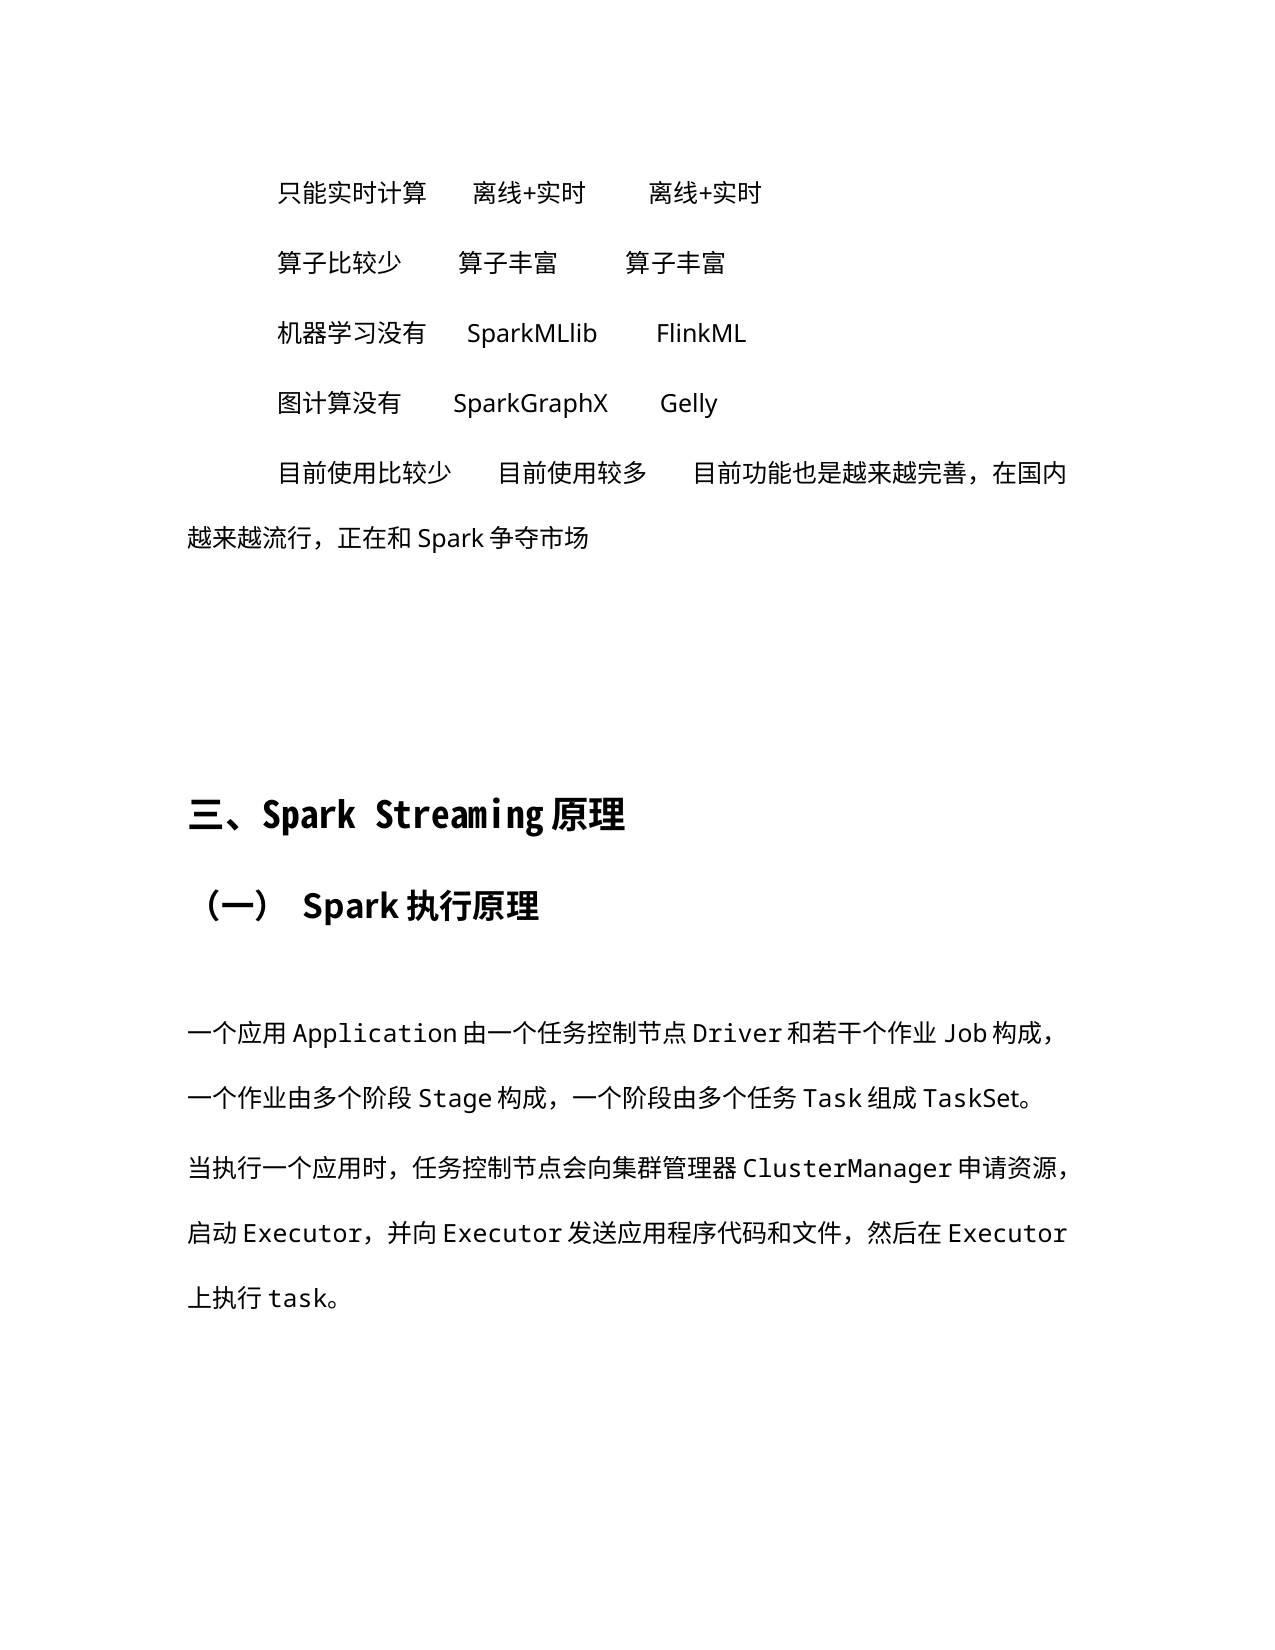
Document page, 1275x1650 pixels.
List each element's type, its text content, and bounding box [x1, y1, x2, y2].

text 只能实时计算 离线+实时 离线+实时 [187, 159, 1087, 224]
text 算子比较少 算子丰富 算子丰富 [187, 229, 1087, 294]
text 当执行一个应用时，任务控制节点会向集群管理器ClusterManager申请资源，启动Executor，并向Executor发送应用程序代码和文件，然后在Executor上执行task。 [187, 1134, 1087, 1329]
text 目前使用比较少 目前使用较多 目前功能也是越来越完善，在国内越来越流行，正在和Spark争夺市场 [187, 439, 1087, 569]
text 机器学习没有 SparkMLlib FlinkML [187, 299, 1087, 364]
text 一个应用Application由一个任务控制节点Driver和若干个作业Job构成，一个作业由多个阶段Stage构成，一个阶段由多个任务Task组成TaskSet。 [187, 999, 1087, 1129]
text 图计算没有 SparkGraphX Gelly [187, 369, 1087, 434]
subtitle Spark执行原理 [187, 872, 1087, 937]
subtitle Spark Streaming原理 [187, 779, 1087, 844]
